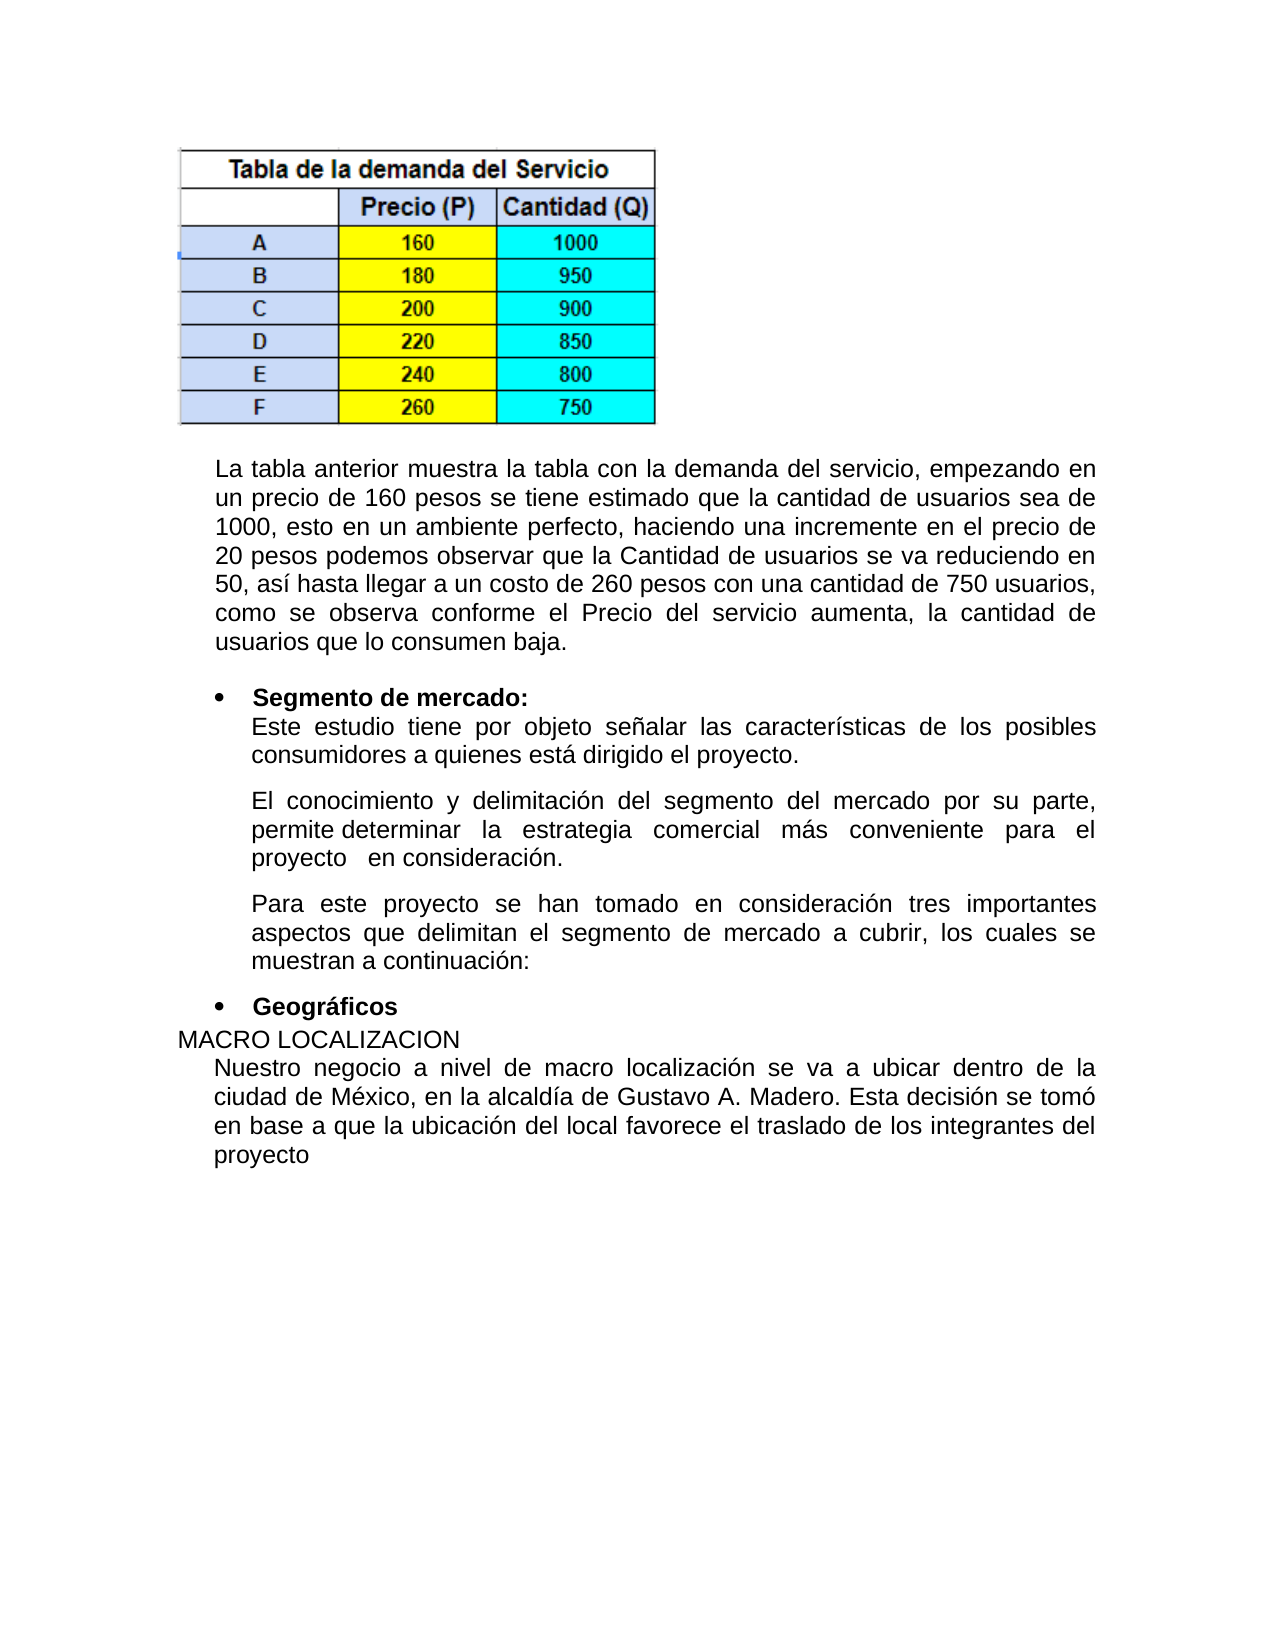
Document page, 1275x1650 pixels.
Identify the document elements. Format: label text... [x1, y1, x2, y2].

text La tabla anterior muestra la tabla con la demanda del servicio, empezando en un precio de 160 pesos se tiene estimado que la cantidad de usuarios sea de 1000, esto en un ambiente perfecto, haciendo una incremente en el precio de 20 pesos podemos observar que la Cantidad de usuarios se va reduciendo en 50, así hasta llegar a un costo de 260 pesos con una cantidad de 750 usuarios, como se observa conforme el Precio del servicio aumenta, la cantidad de usuarios que lo consumen baja. [215, 454, 1098, 656]
subtitle Geográficos [215, 992, 1098, 1021]
text Nuestro negocio a nivel de macro localización se va a ubicar dentro de la ciudad de México, en la alcaldía de Gustavo A. Madero. Esta decisión se tomó en base a que la ubicación del local favorece el traslado de los integrantes del proyecto [213, 1053, 1098, 1168]
text Para este proyecto se han tomado en consideración tres importantes aspectos que delimitan el segmento de mercado a cubrir, los cuales se muestran a continuación: [251, 889, 1098, 975]
text El conocimiento y delimitación del segmento del mercado por su parte, permite determinar la estrategia comercial más conveniente para el proyecto en consideración. [251, 786, 1098, 872]
subtitle Segmento de mercado: [215, 683, 1098, 712]
picture [177, 147, 659, 426]
subtitle MACRO LOCALIZACION [177, 1025, 1098, 1053]
text Este estudio tiene por objeto señalar las características de los posibles consumidores a quienes está dirigido el proyecto. [251, 712, 1098, 769]
